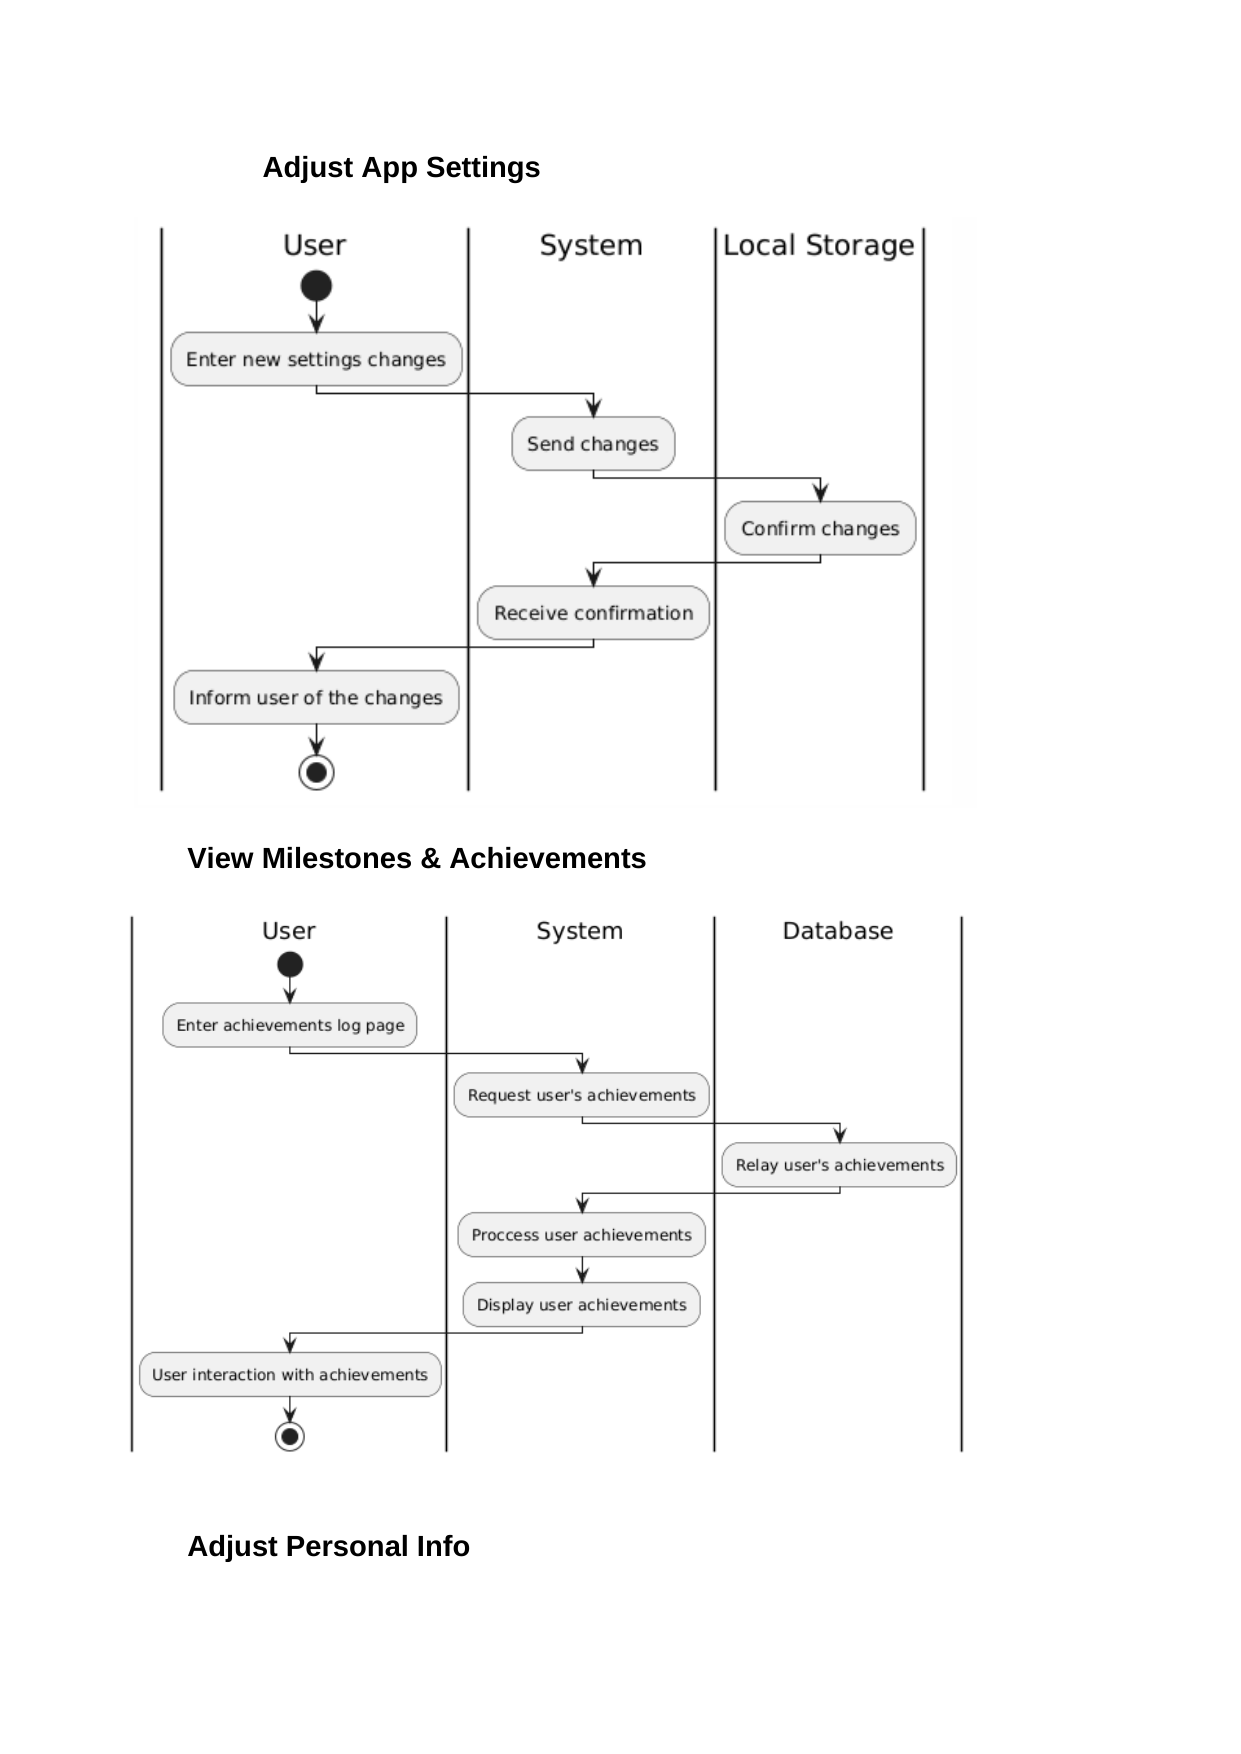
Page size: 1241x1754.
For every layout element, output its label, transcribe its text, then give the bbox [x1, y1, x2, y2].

list View Milestones & Achievements [187, 841, 978, 875]
list Adjust Personal Info [187, 1529, 978, 1562]
picture [133, 217, 978, 808]
list Adjust App Settings [262, 150, 1053, 183]
picture [112, 908, 978, 1462]
